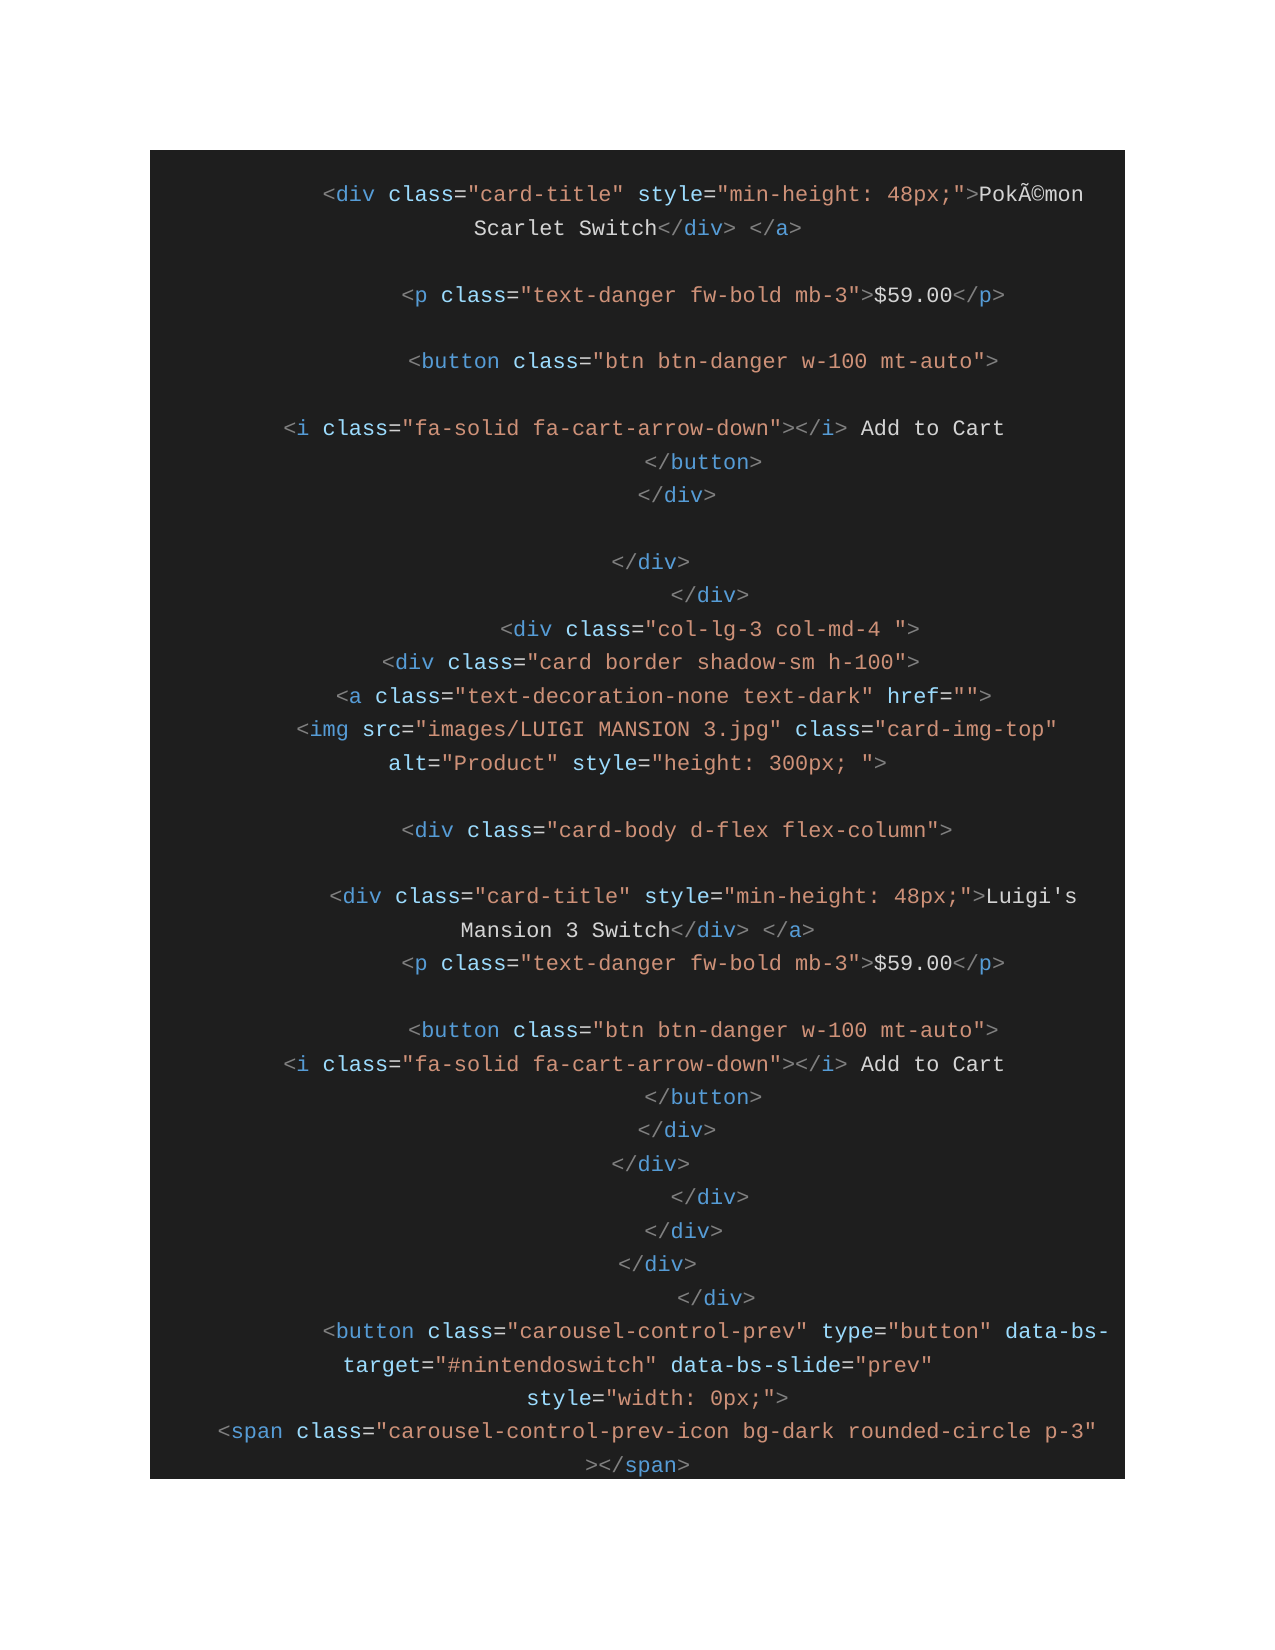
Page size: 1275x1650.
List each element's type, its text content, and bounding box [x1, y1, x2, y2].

text <button class="btn btn-danger w-100 mt-auto"> [150, 1019, 1125, 1044]
text <button class="btn btn-danger w-100 mt-auto"> [150, 351, 1125, 375]
text style="width: 0px;"> [150, 1387, 1125, 1412]
text <img src="images/LUIGI MANSION 3.jpg" class="card-img-top" alt="Product" style="height: 300px; "> [150, 718, 1125, 777]
text <div class="card-title" style="min-height: 48px;">Luigi's Mansion 3 Switch</div> </a> [150, 886, 1125, 944]
text <i class="fa-solid fa-cart-arrow-down"></i> Add to Cart [150, 1053, 1125, 1078]
text </button> [150, 451, 1125, 476]
text </div> [150, 1220, 1125, 1245]
text <div class="card-title" style="min-height: 48px;">PokÃ©mon Scarlet Switch</div> </a> [150, 183, 1125, 242]
text <span class="carousel-control-prev-icon bg-dark rounded-circle p-3" ></span> [150, 1421, 1125, 1479]
text <div class="card-body d-flex flex-column"> [150, 819, 1125, 843]
text <div class="col-lg-3 col-md-4 "> [150, 618, 1125, 643]
text <div class="card border shadow-sm h-100"> [150, 652, 1125, 676]
text <p class="text-danger fw-bold mb-3">$59.00</p> [150, 284, 1125, 308]
text </div> [150, 1187, 1125, 1211]
text <a class="text-decoration-none text-dark" href=""> [150, 685, 1125, 710]
text </div> [150, 484, 1125, 509]
text <i class="fa-solid fa-cart-arrow-down"></i> Add to Cart [150, 417, 1125, 442]
text </div> [150, 585, 1125, 609]
text </div> [150, 1153, 1125, 1178]
text </div> [150, 1253, 1125, 1278]
text </div> [150, 1120, 1125, 1144]
text <p class="text-danger fw-bold mb-3">$59.00</p> [150, 952, 1125, 977]
text <button class="carousel-control-prev" type="button" data-bs-target="#nintendoswitch" data-bs-slide="prev" [150, 1320, 1125, 1378]
text </button> [150, 1086, 1125, 1111]
text </div> [150, 551, 1125, 576]
text </div> [150, 1287, 1125, 1312]
